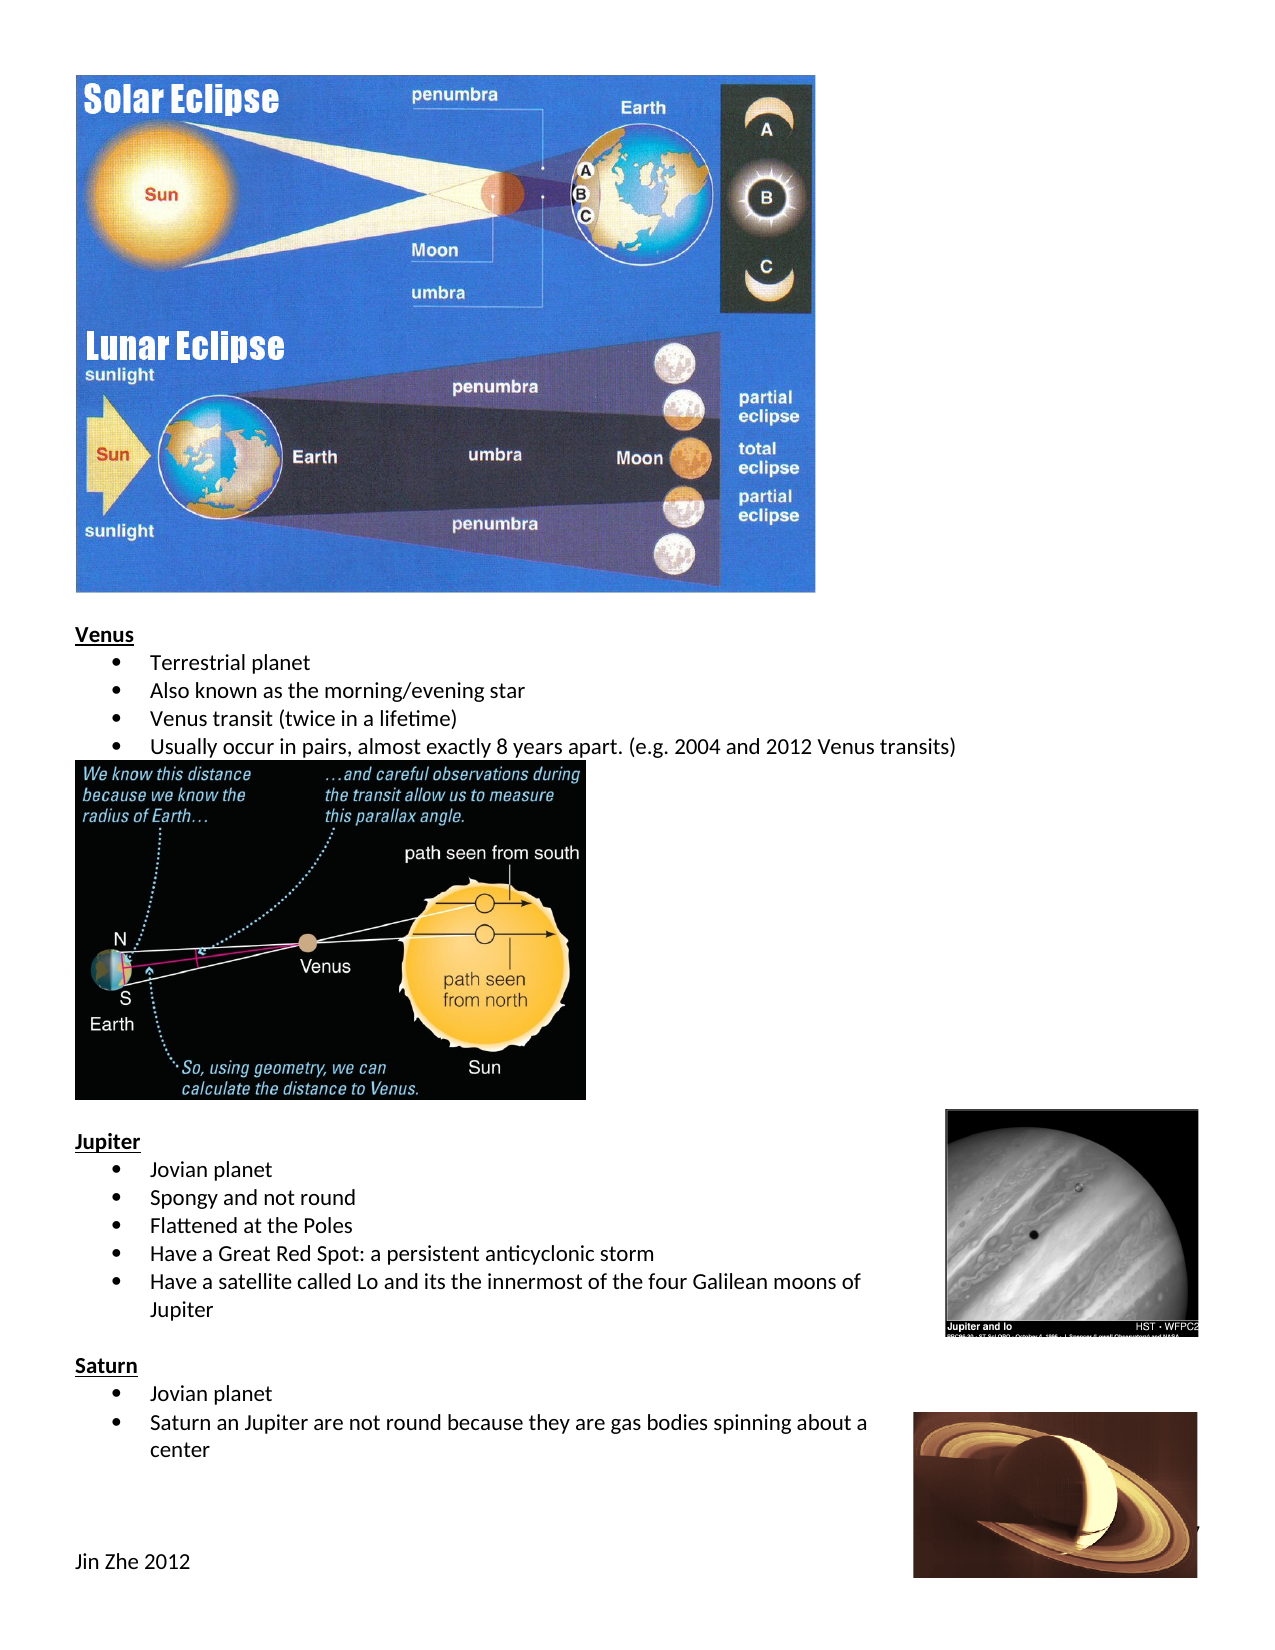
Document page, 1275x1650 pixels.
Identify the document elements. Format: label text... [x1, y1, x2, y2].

picture [75, 75, 816, 593]
list Venus transit (twice in a lifetime) [112, 704, 1200, 732]
picture [75, 760, 586, 1100]
list Usually occur in pairs, almost exactly 8 years apart. (e.g. 2004 and 2012 Venus transits) [112, 732, 1200, 760]
text Jupiter [75, 1127, 945, 1155]
list Flattened at the Poles [112, 1211, 945, 1239]
picture [913, 1412, 1198, 1578]
text Saturn [75, 1352, 1200, 1379]
list Terrestrial planet [112, 648, 1200, 676]
list Have a Great Red Spot: a persistent anticyclonic storm [112, 1239, 945, 1267]
list Jovian planet [112, 1379, 1200, 1408]
picture [945, 1109, 1199, 1338]
text Venus [75, 620, 1200, 648]
list Saturn an Jupiter are not round because they are gas bodies spinning about a center [112, 1408, 1200, 1464]
list Have a satellite called Lo and its the innermost of the four Galilean moons of Jupiter [112, 1267, 945, 1323]
list Spongy and not round [112, 1183, 945, 1211]
list Jovian planet [112, 1155, 945, 1183]
list Also known as the morning/evening star [112, 676, 1200, 704]
